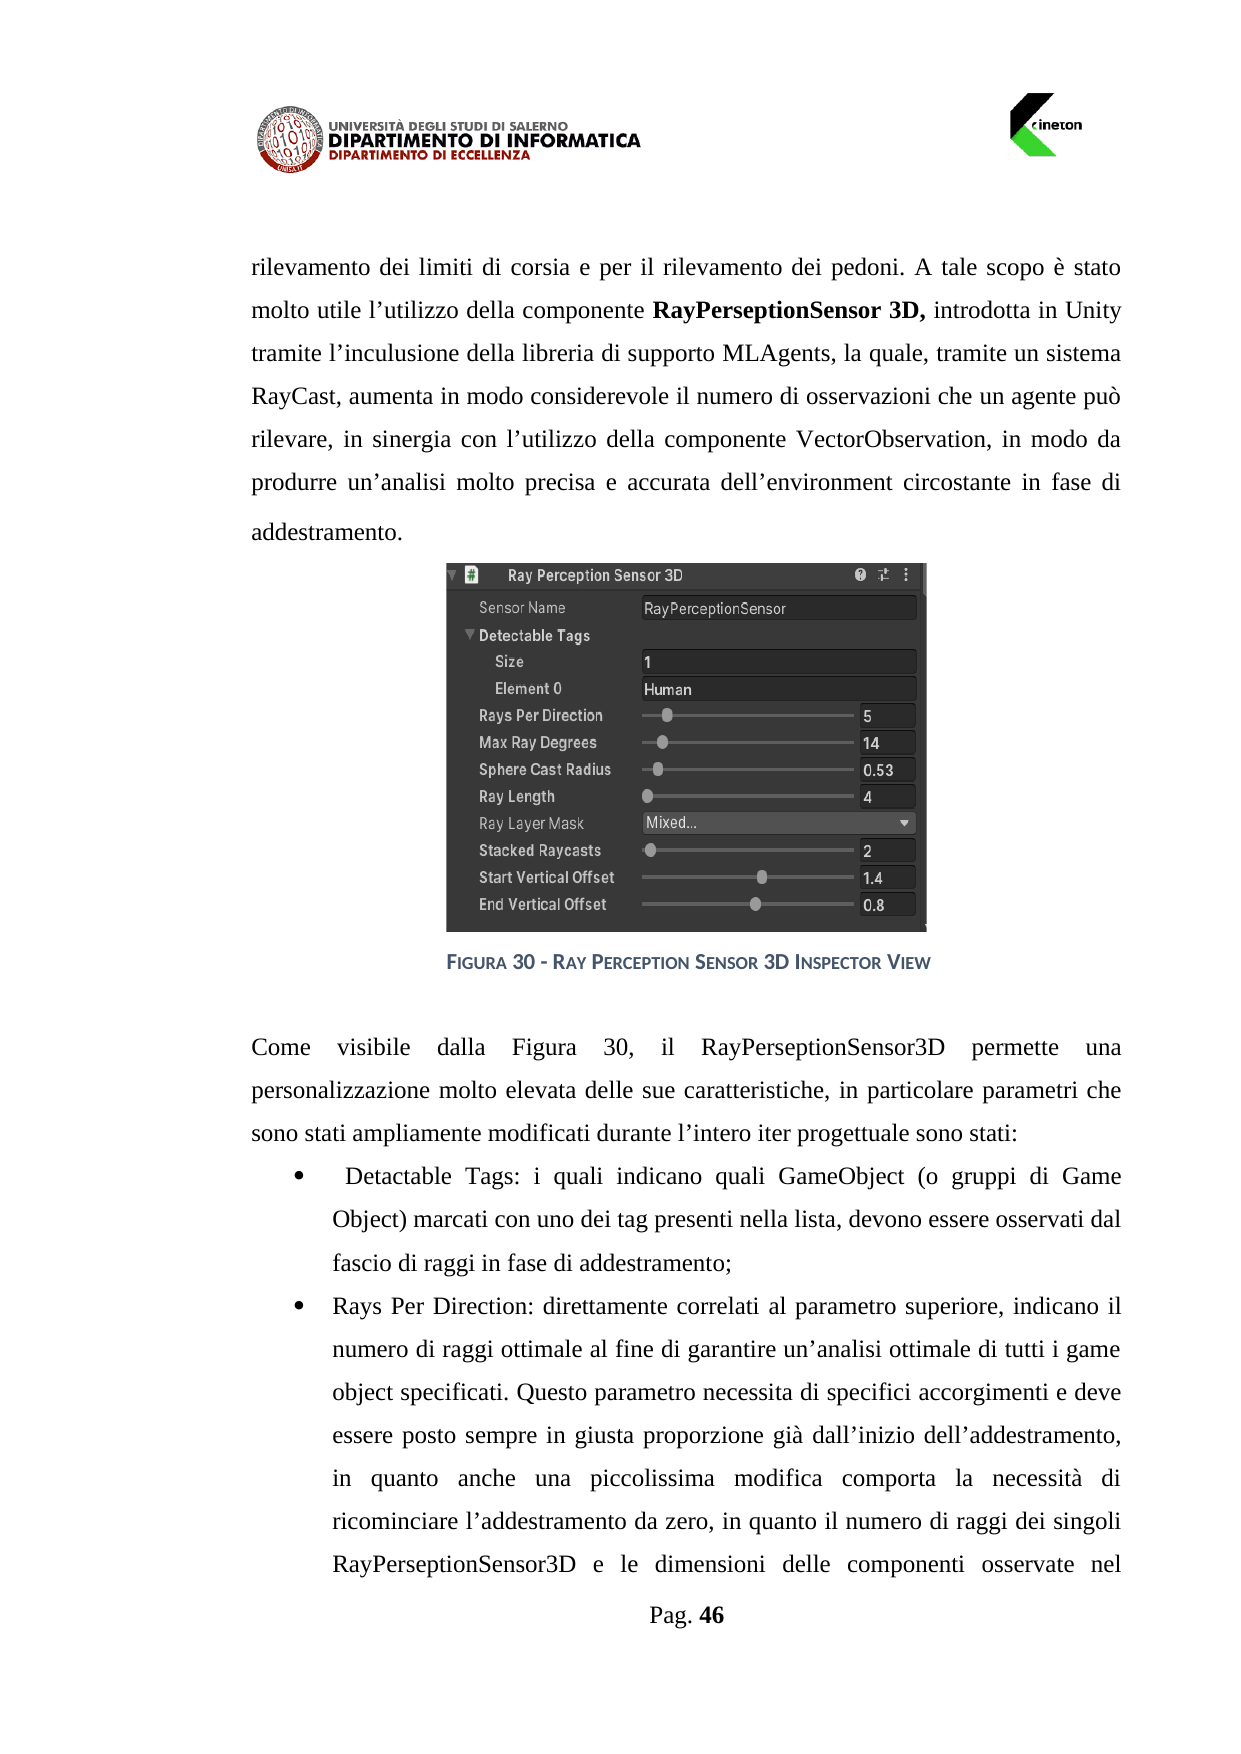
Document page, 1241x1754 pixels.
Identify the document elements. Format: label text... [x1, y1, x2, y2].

picture [251, 102, 645, 177]
picture [446, 563, 927, 932]
picture [987, 73, 1102, 177]
list Detactable Tags: i quali indicano quali GameObject (o gruppi di Game Object) marcati con uno dei tag presenti nella lista, devono essere osservati dal fascio di raggi in fase di addestramento; [294, 1161, 1122, 1276]
text Come visibile dalla Figura 30, il RayPerseptionSensor3D permette una personalizzazione molto elevata delle sue caratteristiche, in particolare parametri che sono stati ampliamente modificati durante l’intero iter progettuale sono stati: [251, 1032, 1122, 1147]
